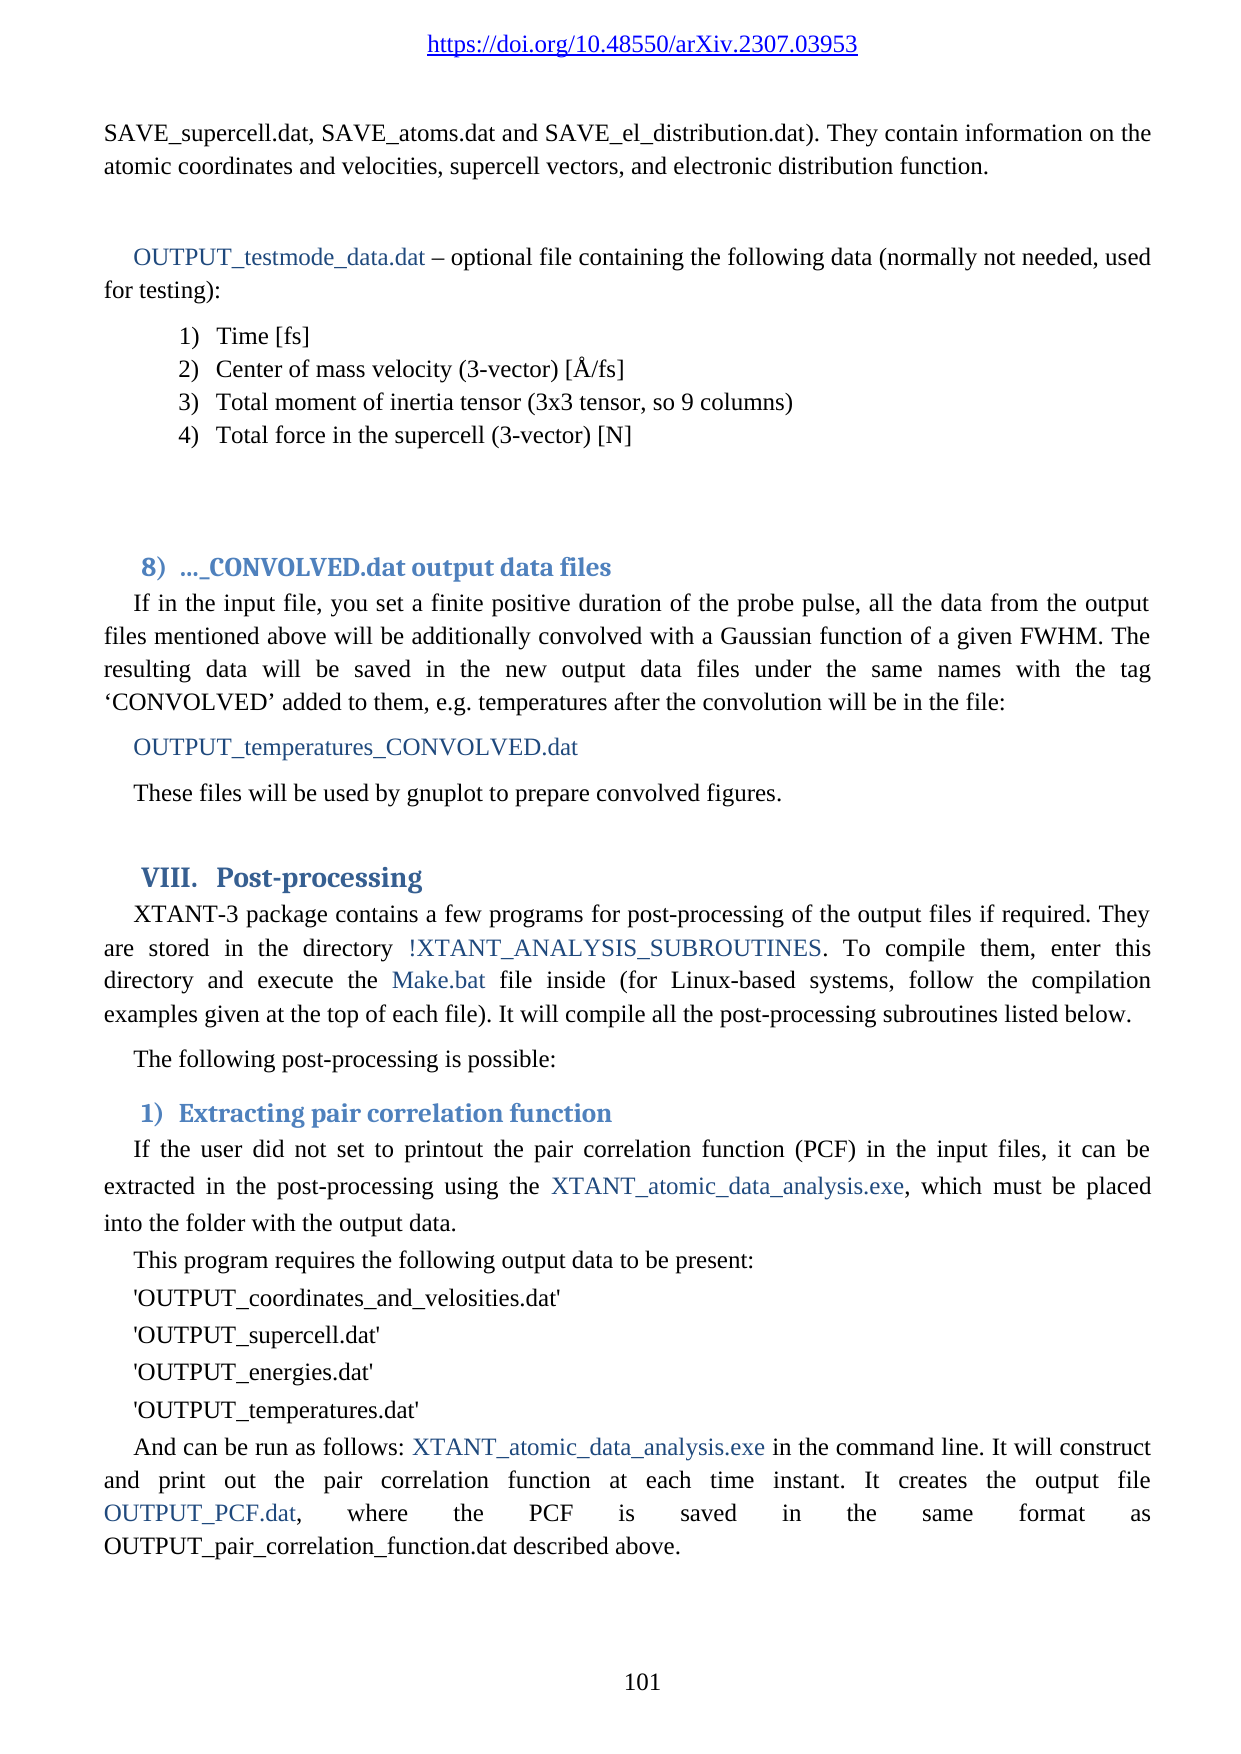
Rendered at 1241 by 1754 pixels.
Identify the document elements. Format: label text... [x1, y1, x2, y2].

subtitle Extracting pair correlation function [141, 1098, 1152, 1129]
text 'OUTPUT_coordinates_and_velosities.dat' [103, 1283, 1152, 1312]
subtitle …_CONVOLVED.dat output data files [141, 552, 1152, 583]
text 'OUTPUT_energies.dat' [103, 1357, 1152, 1386]
text OUTPUT_temperatures_CONVOLVED.dat [103, 732, 1152, 761]
text And can be run as follows: XTANT_atomic_data_analysis.exe in the command line. It will construct and print out the pair correlation function at each time instant. It creates the output file OUTPUT_PCF.dat, where the PCF is saved in the same format as OUTPUT_pair_correlation_function.dat described above. [103, 1432, 1152, 1560]
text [103, 118, 1152, 180]
text OUTPUT_testmode_data.dat – optional file containing the following data (normally not needed, used for testing): [103, 242, 1152, 304]
text The following post-processing is possible: [103, 1044, 1152, 1073]
text 'OUTPUT_temperatures.dat' [103, 1395, 1152, 1423]
list Total force in the supercell (3-vector) [N] [178, 420, 1152, 448]
text If in the input file, you set a finite positive duration of the probe pulse, all the data from the output files mentioned above will be additionally convolved with a Gaussian function of a given FWHM. The resulting data will be saved in the new output data files under the same names with the tag ‘CONVOLVED’ added to them, e.g. temperatures after the convolution will be in the file: [103, 588, 1152, 716]
subtitle Post-processing [141, 861, 1152, 894]
text If the user did not set to printout the pair correlation function (PCF) in the input files, it can be extracted in the post-processing using the XTANT_atomic_data_analysis.exe, which must be placed into the folder with the output data. [103, 1134, 1152, 1237]
list Time [fs] [178, 321, 1152, 349]
list Center of mass velocity (3-vector) [Å/fs] [178, 354, 1152, 382]
text This program requires the following output data to be present: [103, 1246, 1152, 1274]
text XTANT-3 package contains a few programs for post-processing of the output files if required. They are stored in the directory !XTANT_ANALYSIS_SUBROUTINES. To compile them, enter this directory and execute the Make.bat file inside (for Linux-based systems, follow the compilation examples given at the top of each file). It will compile all the post-processing subroutines listed below. [103, 899, 1152, 1027]
text 'OUTPUT_supercell.dat' [103, 1320, 1152, 1349]
list Total moment of inertia tensor (3x3 tensor, so 9 columns) [178, 387, 1152, 416]
text These files will be used by gnuplot to prepare convolved figures. [103, 778, 1152, 807]
